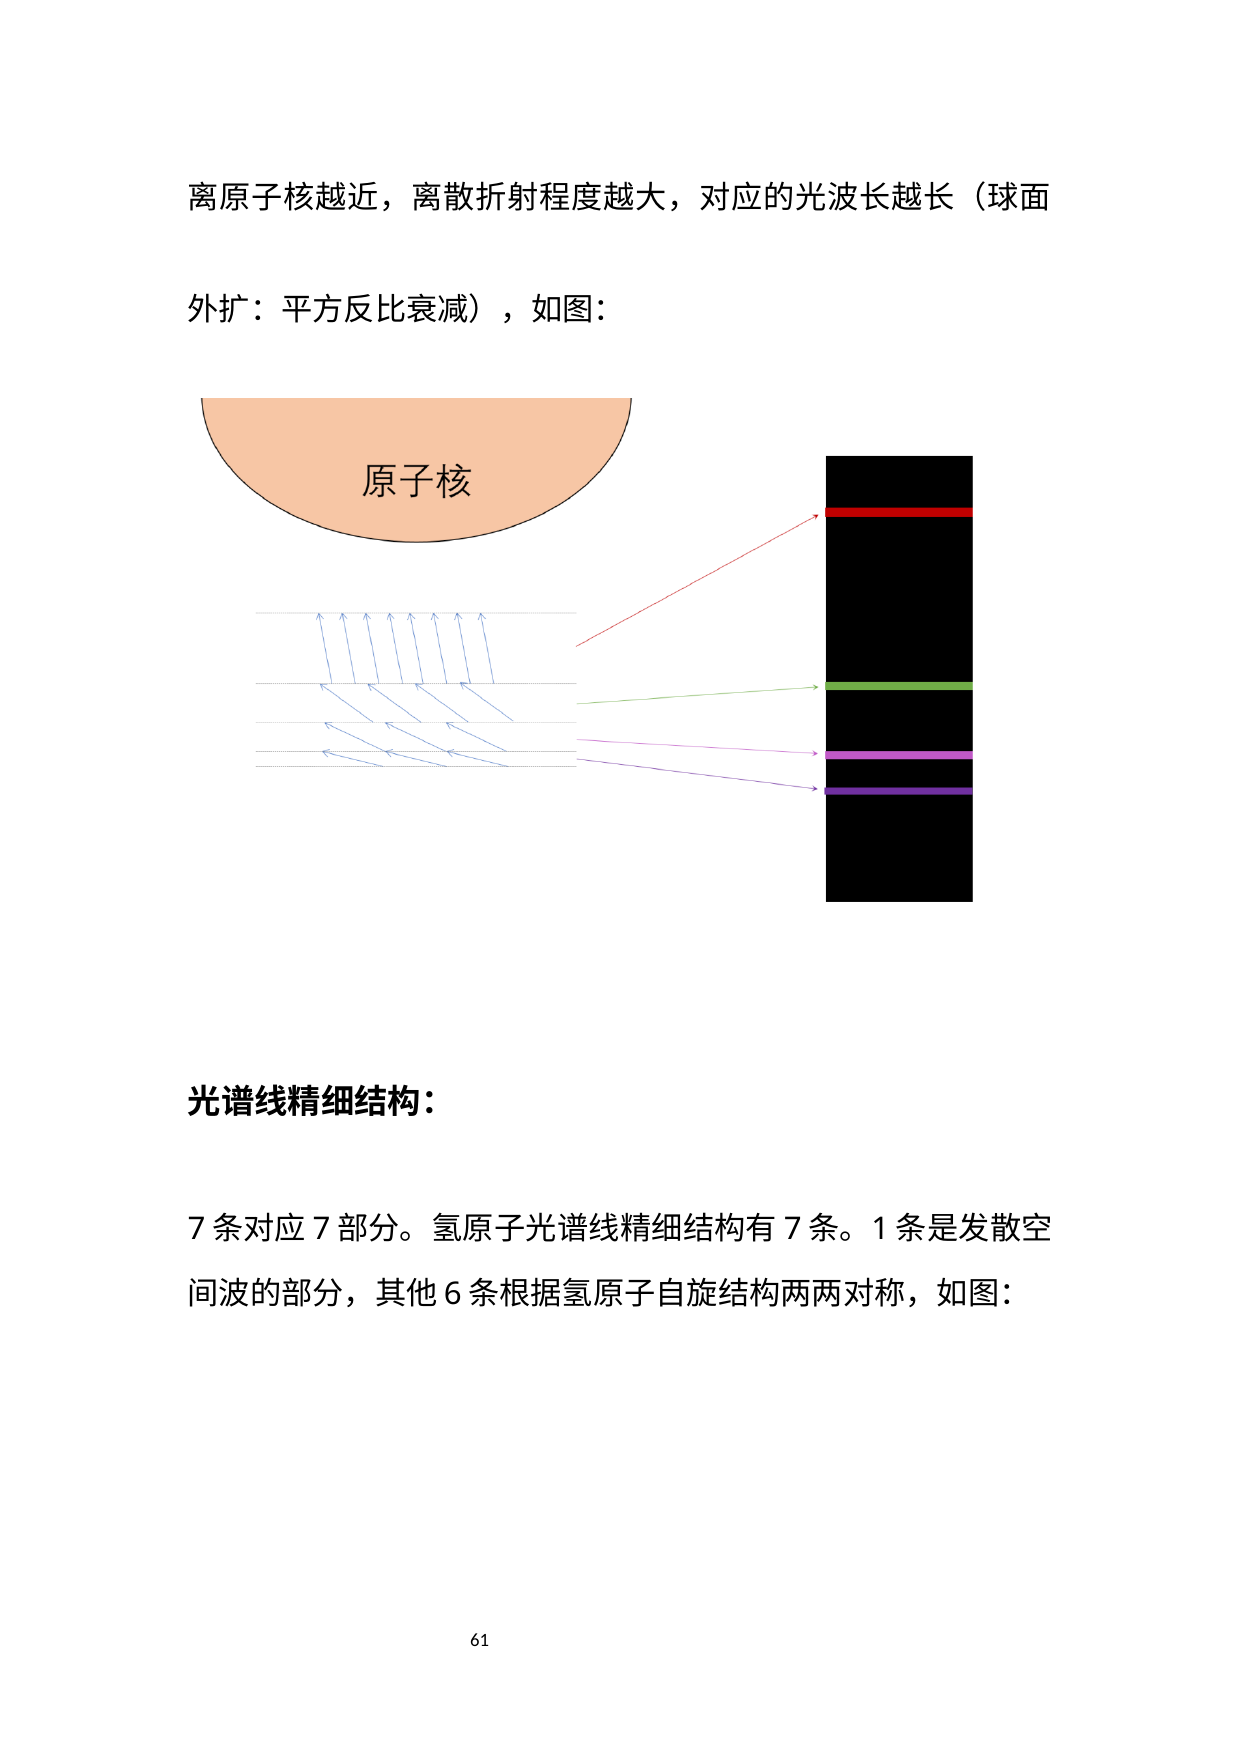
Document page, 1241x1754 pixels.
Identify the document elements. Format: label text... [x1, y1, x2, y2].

picture [187, 398, 1052, 912]
subtitle 光谱线精细结构： [187, 1067, 1053, 1132]
subtitle 离原子核越近，离散折射程度越大，对应的光波长越长（球面外扩：平方反比衰减），如图： [187, 162, 1053, 339]
text 7条对应7部分。氢原子光谱线精细结构有7条。1条是发散空间波的部分，其他6条根据氢原子自旋结构两两对称，如图： [187, 1193, 1053, 1323]
